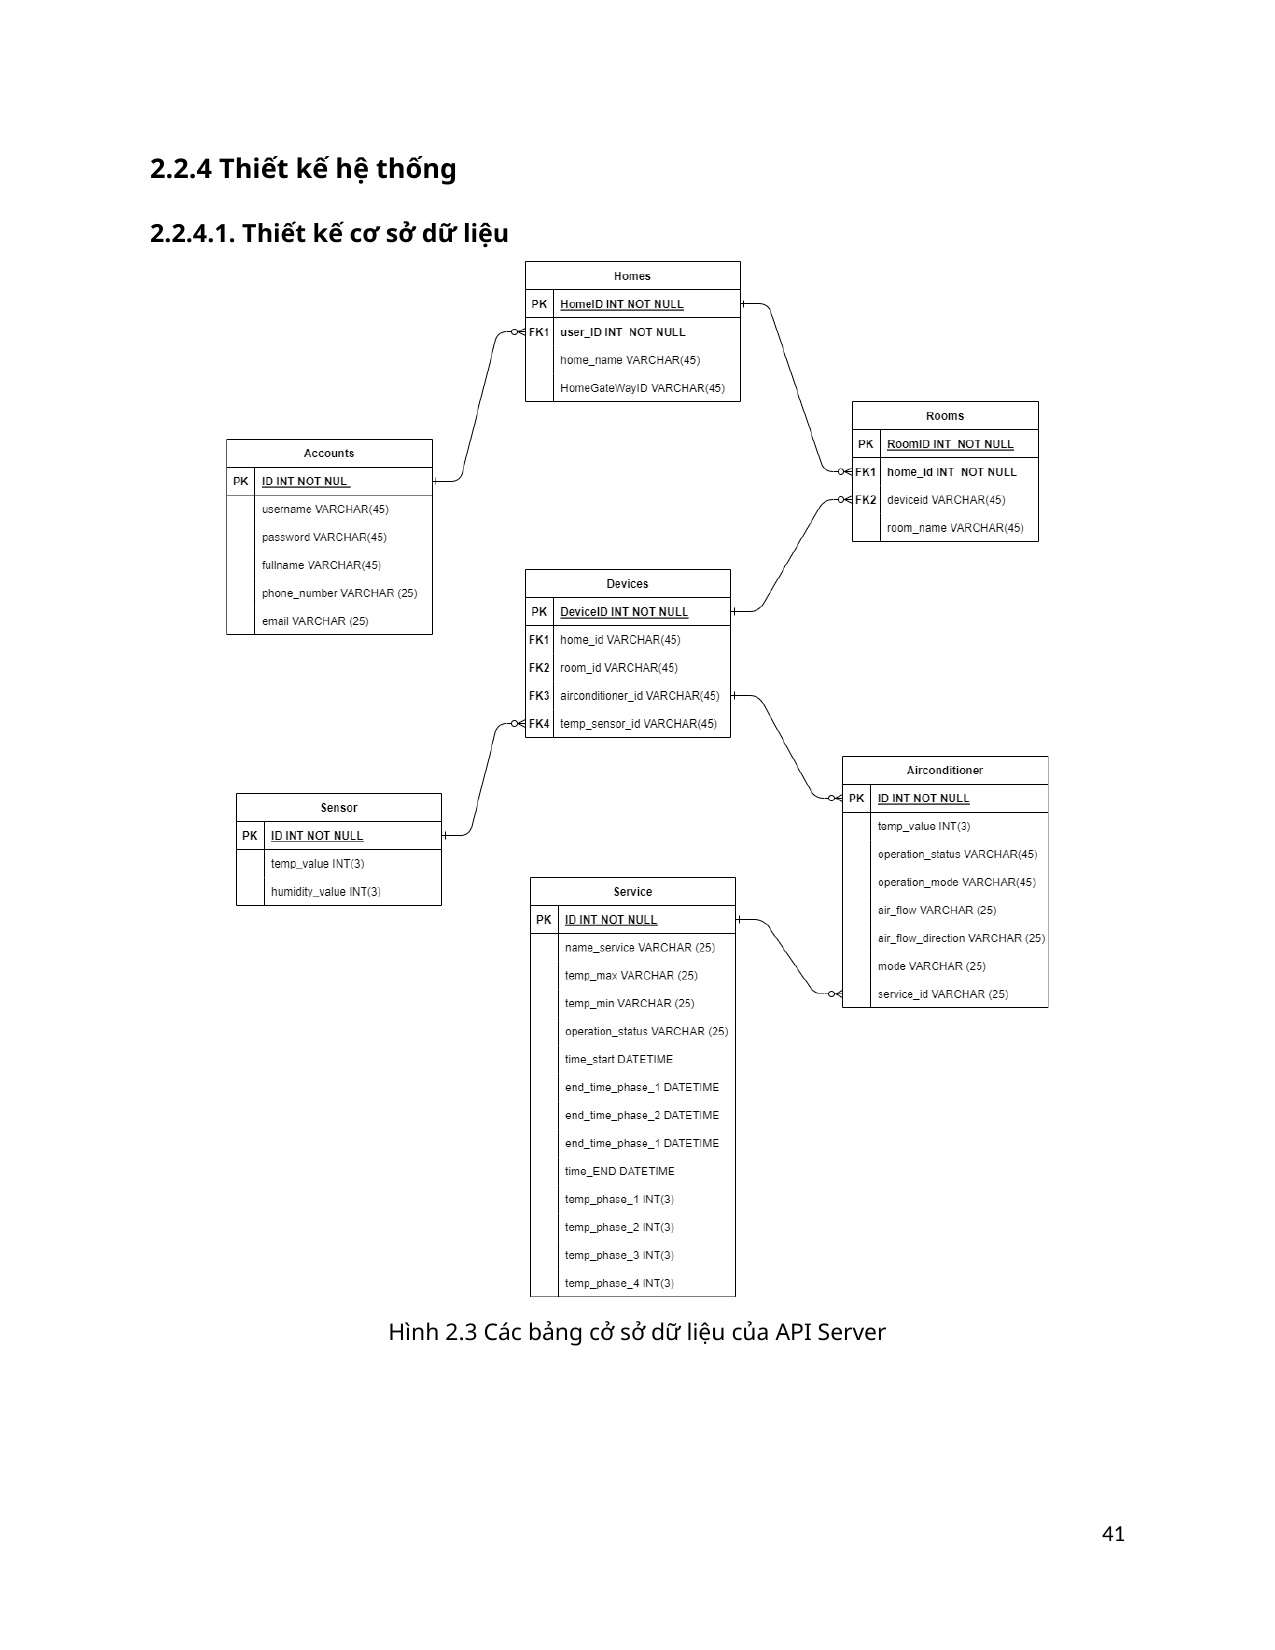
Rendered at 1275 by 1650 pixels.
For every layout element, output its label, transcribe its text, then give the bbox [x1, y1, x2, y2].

text Hình 2.3 Các bảng cở sở dữ liệu của API Server [150, 1316, 1125, 1347]
subtitle 2.2.4 Thiết kế hệ thống [150, 150, 1125, 187]
subtitle 2.2.4.1. Thiết kế cơ sở dữ liệu [150, 216, 1125, 250]
picture [226, 261, 1049, 1297]
